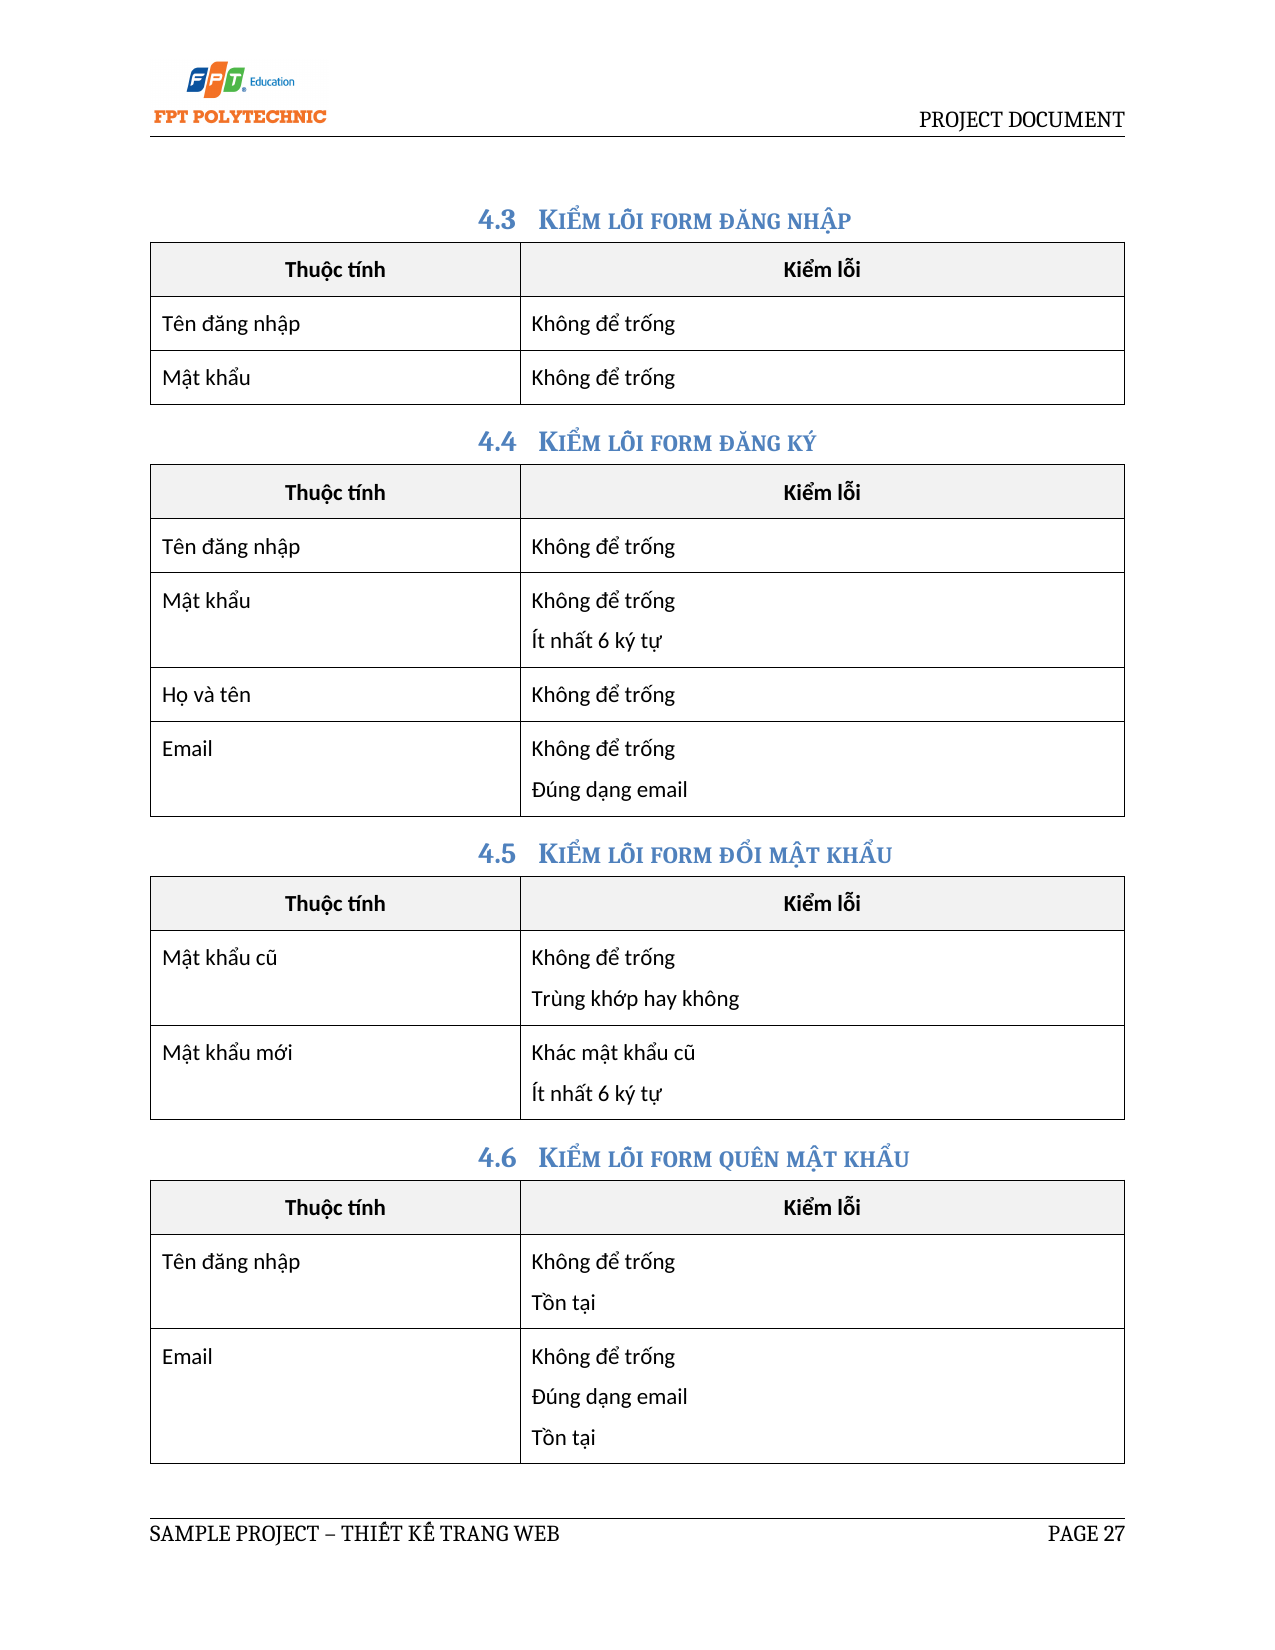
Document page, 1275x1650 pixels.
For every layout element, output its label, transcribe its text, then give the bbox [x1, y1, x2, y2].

subtitle Kiểm lỗi form đổi mật khẩu [478, 837, 1125, 871]
table_cell Không để trống [521, 668, 1124, 721]
table_cell Mật khẩu [151, 351, 520, 404]
table_cell Mật khẩu mới [151, 1026, 520, 1119]
table_cell Không để trống Đúng dạng email Tồn tại [521, 1329, 1124, 1463]
table_cell Email [151, 722, 520, 816]
table_header Thuộc tính [151, 465, 520, 518]
table_cell Họ và tên [151, 668, 520, 721]
table_cell Không để trống [521, 297, 1124, 350]
subtitle Kiểm lỗi form quên mật khẩu [478, 1141, 1125, 1174]
table_cell Mật khẩu [151, 573, 520, 667]
picture [150, 59, 329, 128]
table_header Kiểm lỗi [521, 243, 1124, 296]
table_cell Tên đăng nhập [151, 1235, 520, 1328]
table_cell Tên đăng nhập [151, 519, 520, 572]
table_cell Không để trống Đúng dạng email [521, 722, 1124, 816]
table_header Kiểm lỗi [521, 1181, 1124, 1234]
table_cell Không để trống Tồn tại [521, 1235, 1124, 1328]
table_cell Không để trống Trùng khớp hay không [521, 931, 1124, 1024]
table_cell Không để trống [521, 519, 1124, 572]
subtitle Kiểm lỗi form đăng ký [478, 426, 1125, 459]
table_cell Không để trống Ít nhất 6 ký tự [521, 573, 1124, 667]
table_cell Không để trống [521, 351, 1124, 404]
table_header Thuộc tính [151, 1181, 520, 1234]
table_header Kiểm lỗi [521, 877, 1124, 930]
subtitle Kiểm lỗi form đăng nhập [478, 203, 1125, 237]
table_cell Tên đăng nhập [151, 297, 520, 350]
table_header Thuộc tính [151, 877, 520, 930]
table_header Kiểm lỗi [521, 465, 1124, 518]
table_cell Mật khẩu cũ [151, 931, 520, 1024]
table_cell Khác mật khẩu cũ Ít nhất 6 ký tự [521, 1026, 1124, 1119]
table_cell Email [151, 1329, 520, 1463]
table_header Thuộc tính [151, 243, 520, 296]
